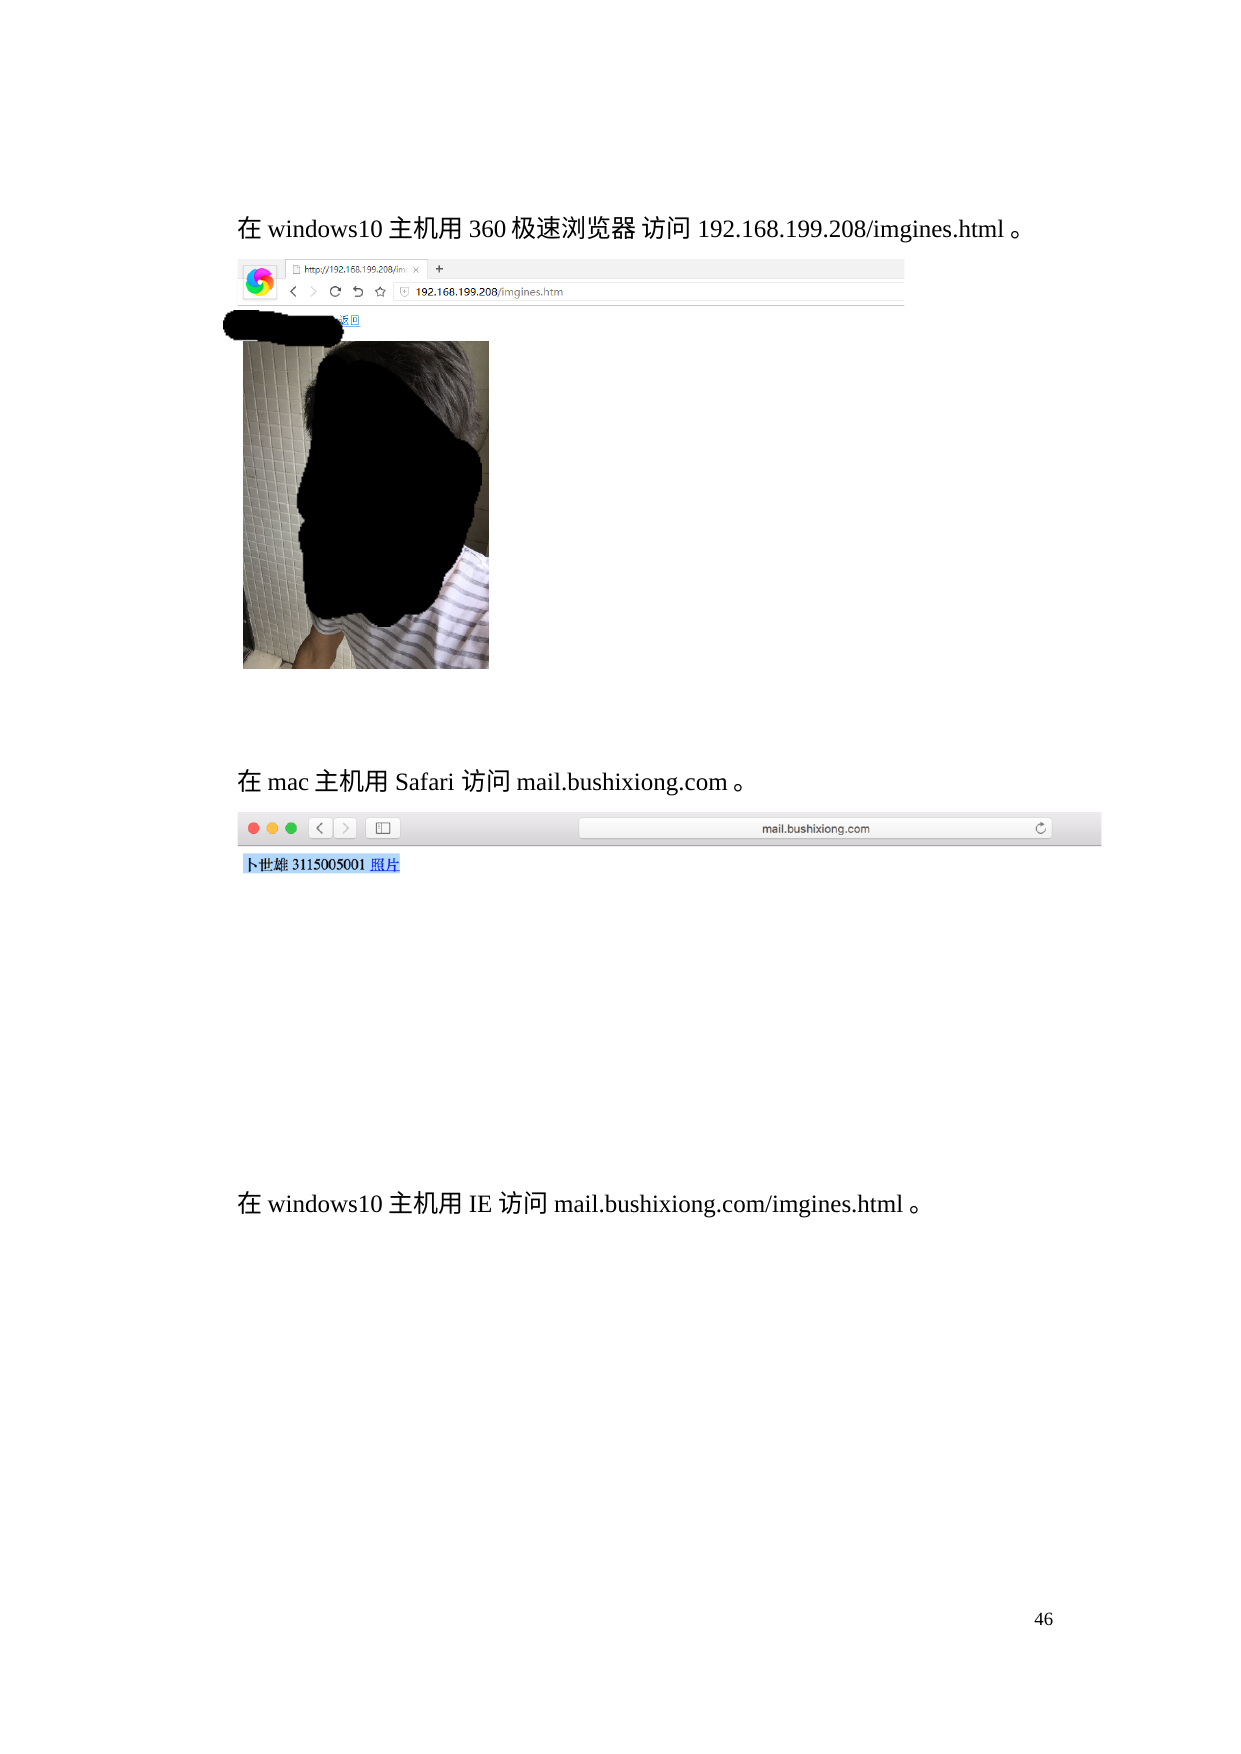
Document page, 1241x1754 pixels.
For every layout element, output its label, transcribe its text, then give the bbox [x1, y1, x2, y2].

text 在windows10主机用 IE 访问 mail.bushixiong.com/imgines.html 。 [187, 1169, 1053, 1234]
text 在windows10主机用 360极速浏览器 访问 192.168.199.208/imgines.html 。 [187, 194, 1053, 259]
picture [237, 812, 1102, 1141]
picture [223, 259, 905, 734]
text 在mac主机用 Safari 访问 mail.bushixiong.com 。 [187, 747, 1053, 812]
